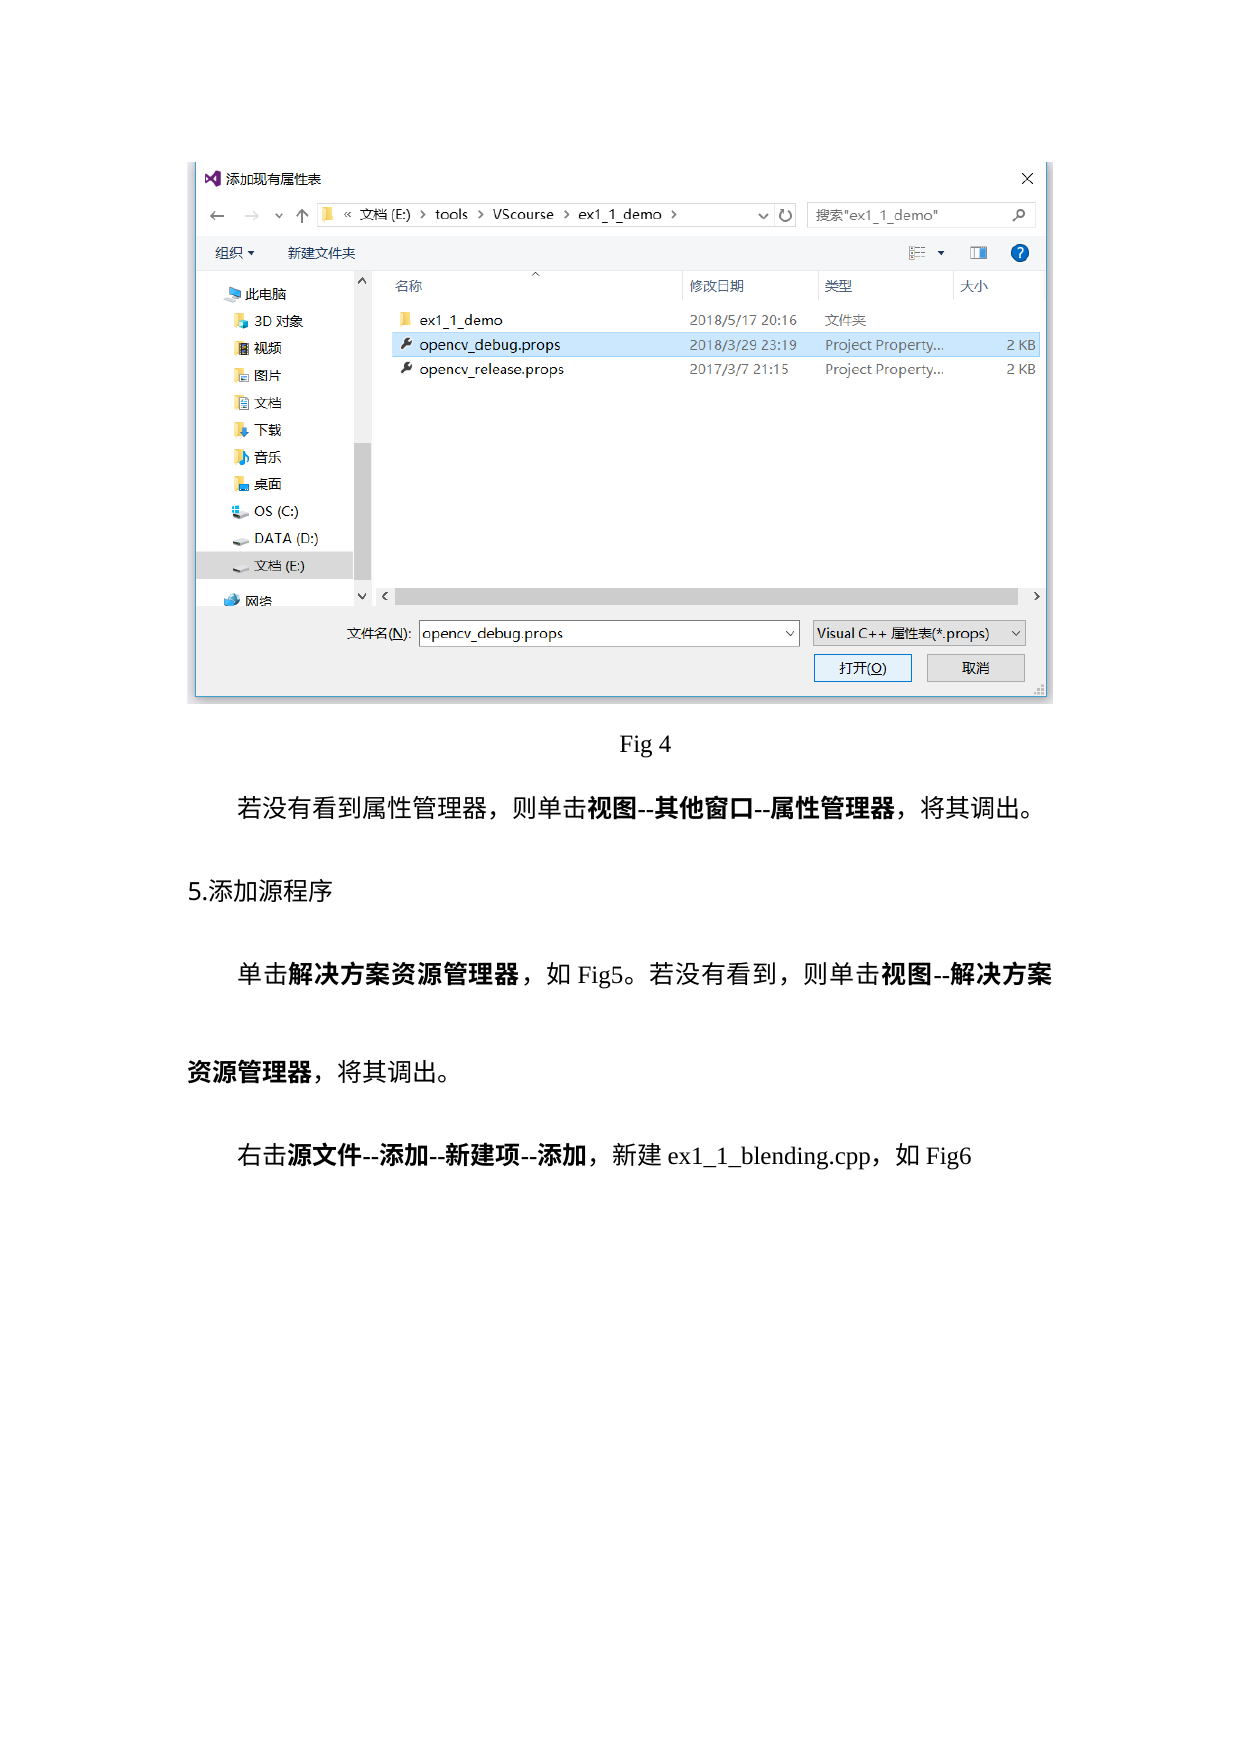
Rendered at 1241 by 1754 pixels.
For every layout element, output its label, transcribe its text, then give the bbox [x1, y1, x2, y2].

text 右击源文件--添加--新建项--添加，新建ex1_1_blending.cpp，如Fig6 [187, 1121, 1053, 1186]
text 若没有看到属性管理器，则单击视图--其他窗口--属性管理器，将其调出。 [187, 774, 1053, 839]
text 单击解决方案资源管理器，如Fig5。若没有看到，则单击视图--解决方案资源管理器，将其调出。 [187, 940, 1053, 1103]
picture [187, 162, 1053, 704]
subtitle 5.添加源程序 [187, 857, 1053, 922]
text Fig 4 [187, 727, 1053, 759]
